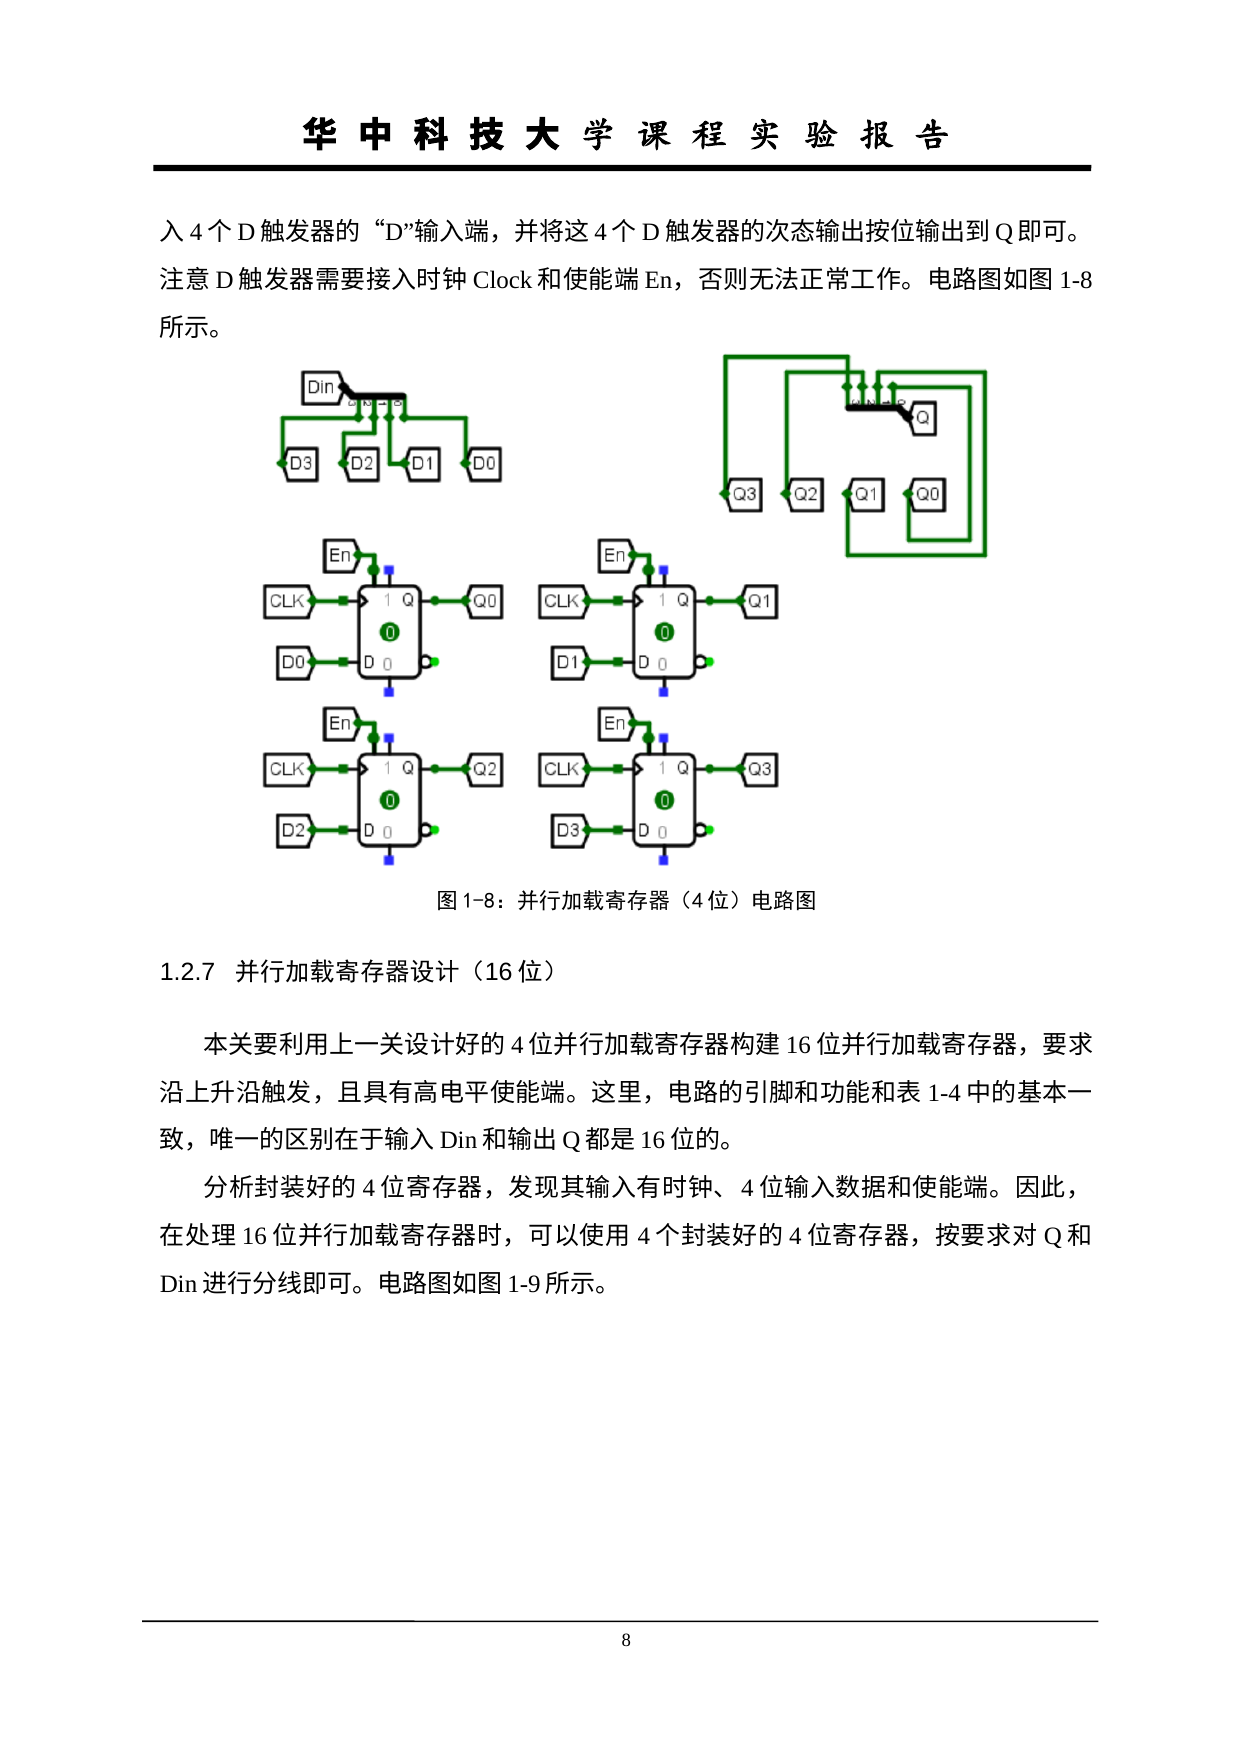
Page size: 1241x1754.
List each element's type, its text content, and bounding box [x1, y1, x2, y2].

text 分析封装好的4位寄存器，发现其输入有时钟、4位输入数据和使能端。因此，在处理16位并行加载寄存器时，可以使用4个封装好的4位寄存器，按要求对Q和Din进行分线即可。电路图如图1-9所示。 [159, 1162, 1093, 1305]
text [159, 206, 1093, 349]
picture [260, 349, 992, 871]
text 本关要利用上一关设计好的4位并行加载寄存器构建16位并行加载寄存器，要求沿上升沿触发，且具有高电平使能端。这里，电路的引脚和功能和表1-4中的基本一致，唯一的区别在于输入Din和输出Q都是16位的。 [159, 1018, 1093, 1162]
text 图1-8：并行加载寄存器（4位）电路图 [159, 875, 1093, 923]
subtitle 并行加载寄存器设计（16位） [159, 947, 1093, 995]
